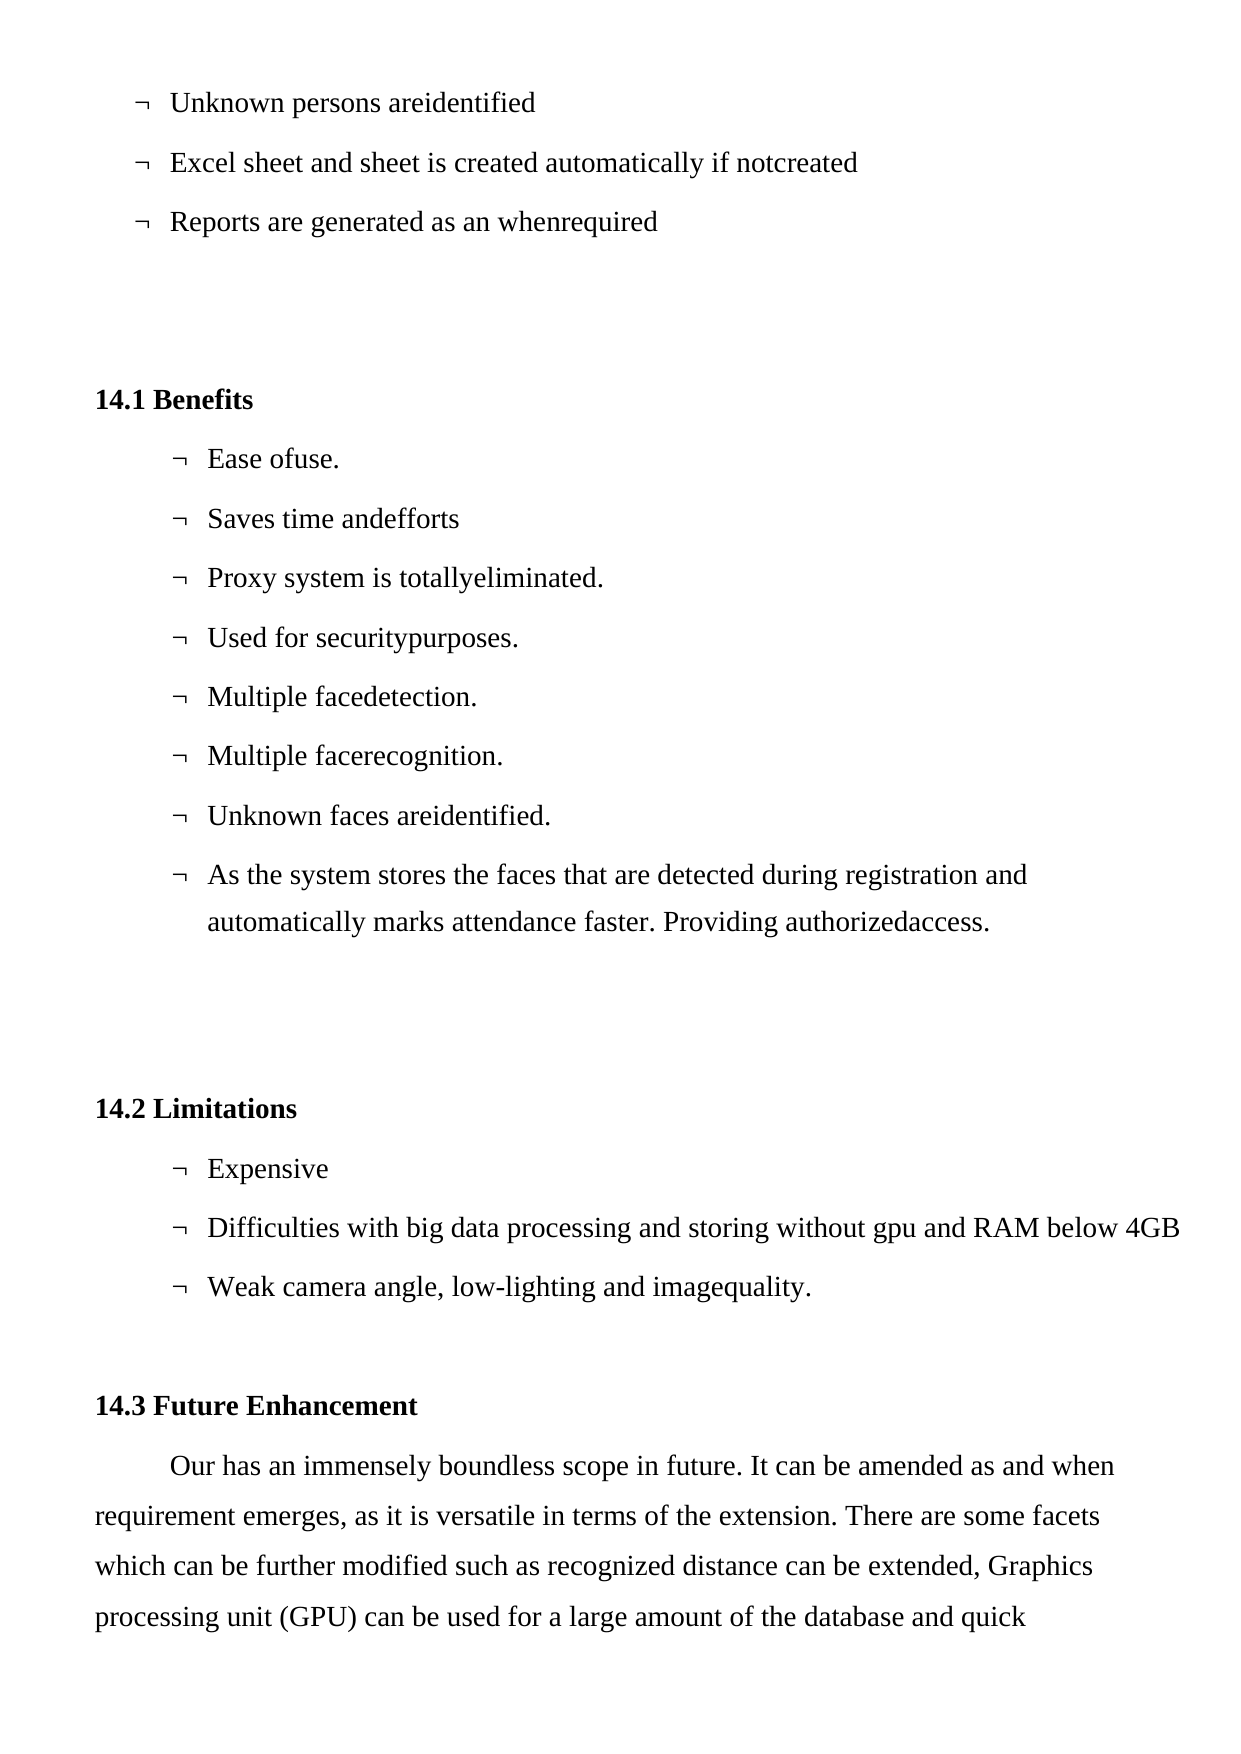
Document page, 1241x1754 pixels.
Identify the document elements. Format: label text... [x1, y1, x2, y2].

text ¬ Reports are generated as an whenrequired [132, 204, 1198, 238]
text ¬ Weak camera angle, low-lighting and imagequality. [169, 1269, 1198, 1303]
subtitle 14.1 Benefits [94, 382, 1198, 416]
text ¬ Excel sheet and sheet is created automatically if notcreated [132, 145, 1198, 178]
text ¬ As the system stores the faces that are detected during registration and automatically marks attendance faster. Providing authorizedaccess. [169, 857, 1123, 938]
text ¬ Multiple facedetection. [169, 679, 1198, 713]
text ¬ Unknown faces areidentified. [169, 798, 1198, 831]
text ¬ Unknown persons areidentified [132, 85, 1198, 119]
text ¬ Proxy system is totallyeliminated. [169, 560, 1198, 594]
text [94, 1448, 1118, 1632]
text ¬ Used for securitypurposes. [169, 620, 1198, 653]
text ¬ Expensive [169, 1151, 1198, 1184]
subtitle 14.3 Future Enhancement [94, 1388, 1198, 1422]
text ¬ Ease ofuse. [169, 442, 1198, 475]
text ¬ Multiple facerecognition. [169, 738, 1198, 772]
subtitle 14.2 Limitations [94, 1091, 1198, 1125]
text ¬ Difficulties with big data processing and storing without gpu and RAM below 4GB [169, 1210, 1198, 1244]
text ¬ Saves time andefforts [169, 501, 1198, 534]
